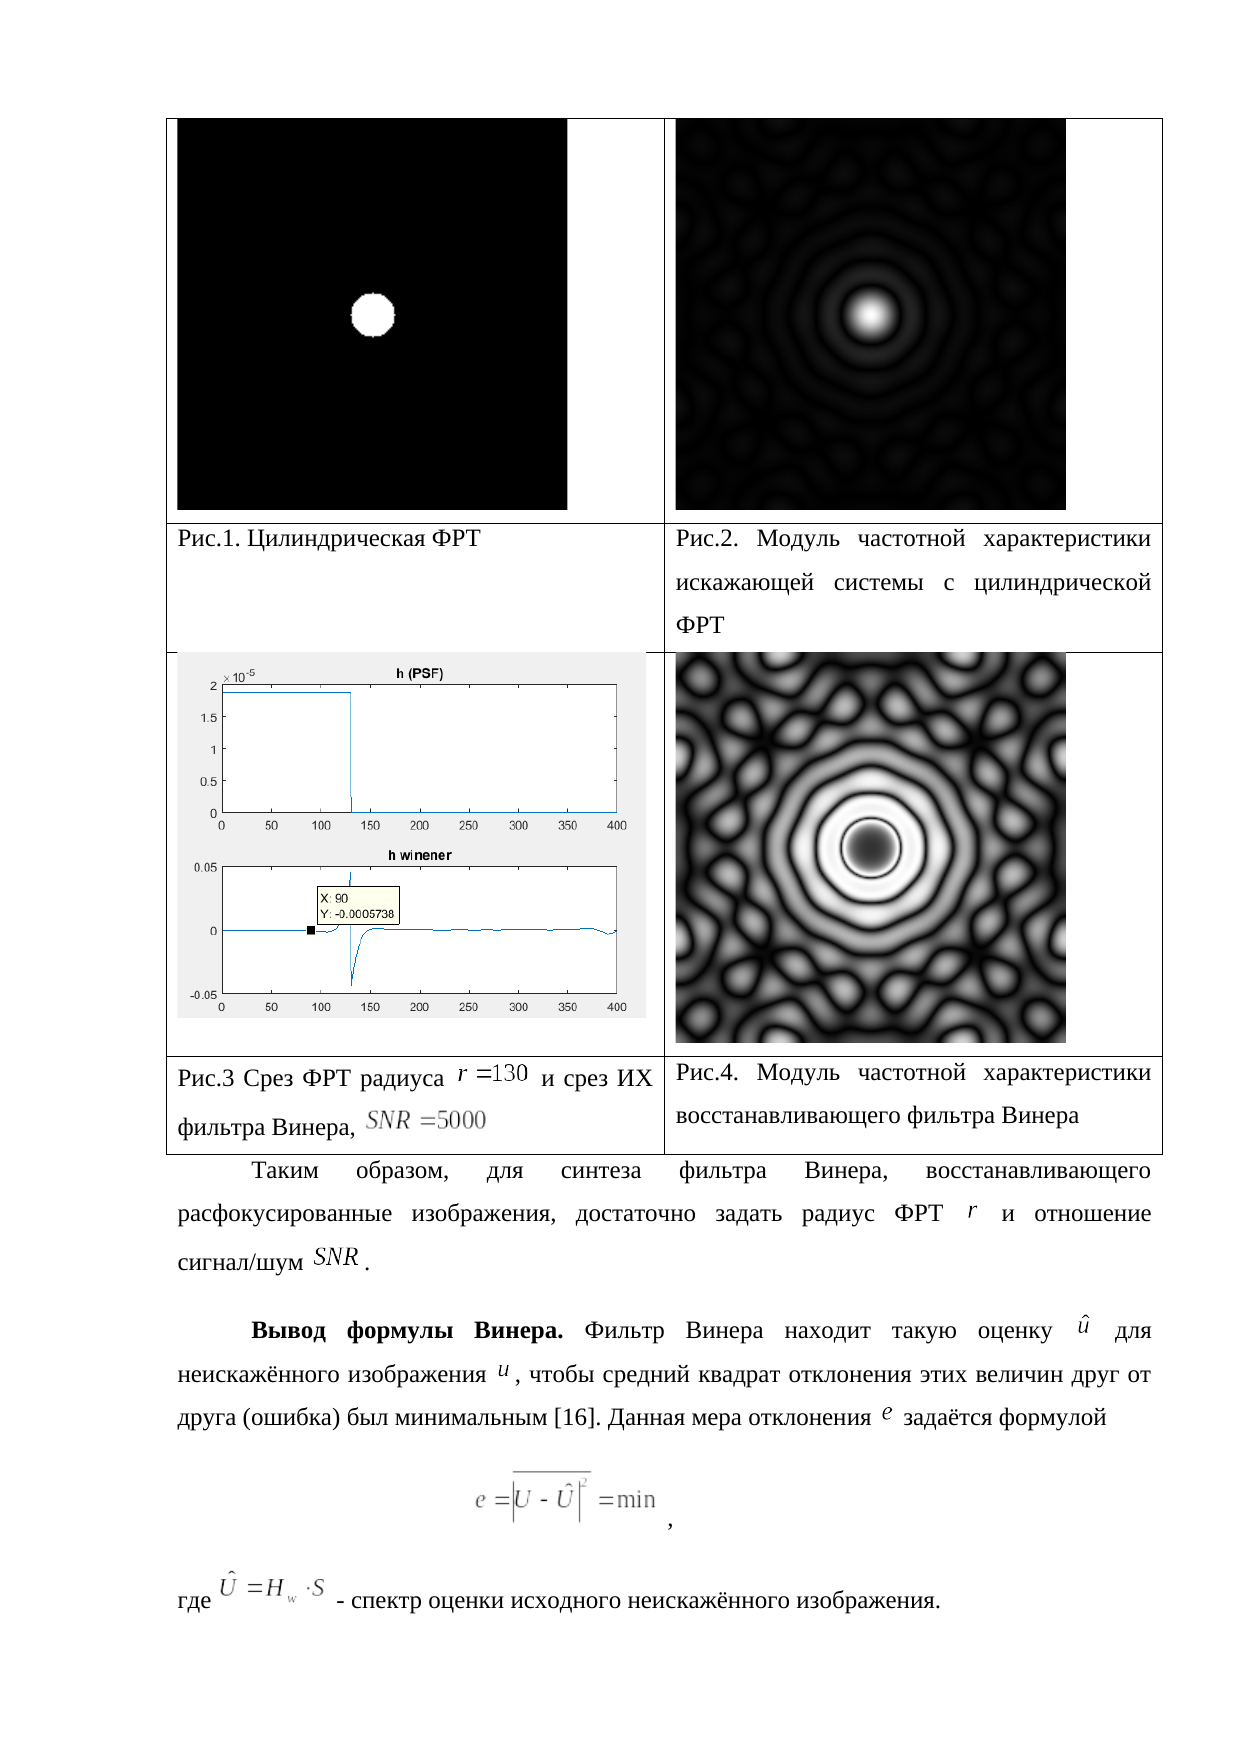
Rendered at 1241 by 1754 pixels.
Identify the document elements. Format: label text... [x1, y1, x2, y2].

table_cell Рис.1. Цилиндрическая ФРТ [167, 524, 664, 652]
text Таким образом, для синтеза фильтра Винера, восстанавливающего расфокусированные изображения, достаточно задать радиус ФРТ и отношение сигнал/шум . [177, 1155, 1152, 1276]
picture [675, 119, 1066, 510]
table_cell Рис.2. Модуль частотной характеристики искажающей системы с цилиндрической ФРТ [665, 524, 1162, 652]
table_header [665, 119, 1162, 522]
text , [398, 1466, 1152, 1532]
text Вывод формулы Винера. Фильтр Винера находит такую оценку для неискажённого изображения , чтобы средний квадрат отклонения этих величин друг от друга (ошибка) был минимальным [16]. Данная мера отклонения задаётся формулой [177, 1311, 1152, 1431]
table_cell [167, 653, 664, 1056]
picture [675, 652, 1066, 1043]
table_cell Рис.3 Срез ФРТ радиуса и срез ИХ фильтра Винера, [167, 1057, 664, 1154]
picture [177, 119, 568, 510]
text где - спектр оценки исходного неискажённого изображения. [177, 1567, 1152, 1614]
table_cell [665, 653, 1162, 1056]
table_cell Рис.4. Модуль частотной характеристики восстанавливающего фильтра Винера [665, 1057, 1162, 1154]
picture [177, 652, 647, 1018]
table_header [167, 119, 664, 522]
